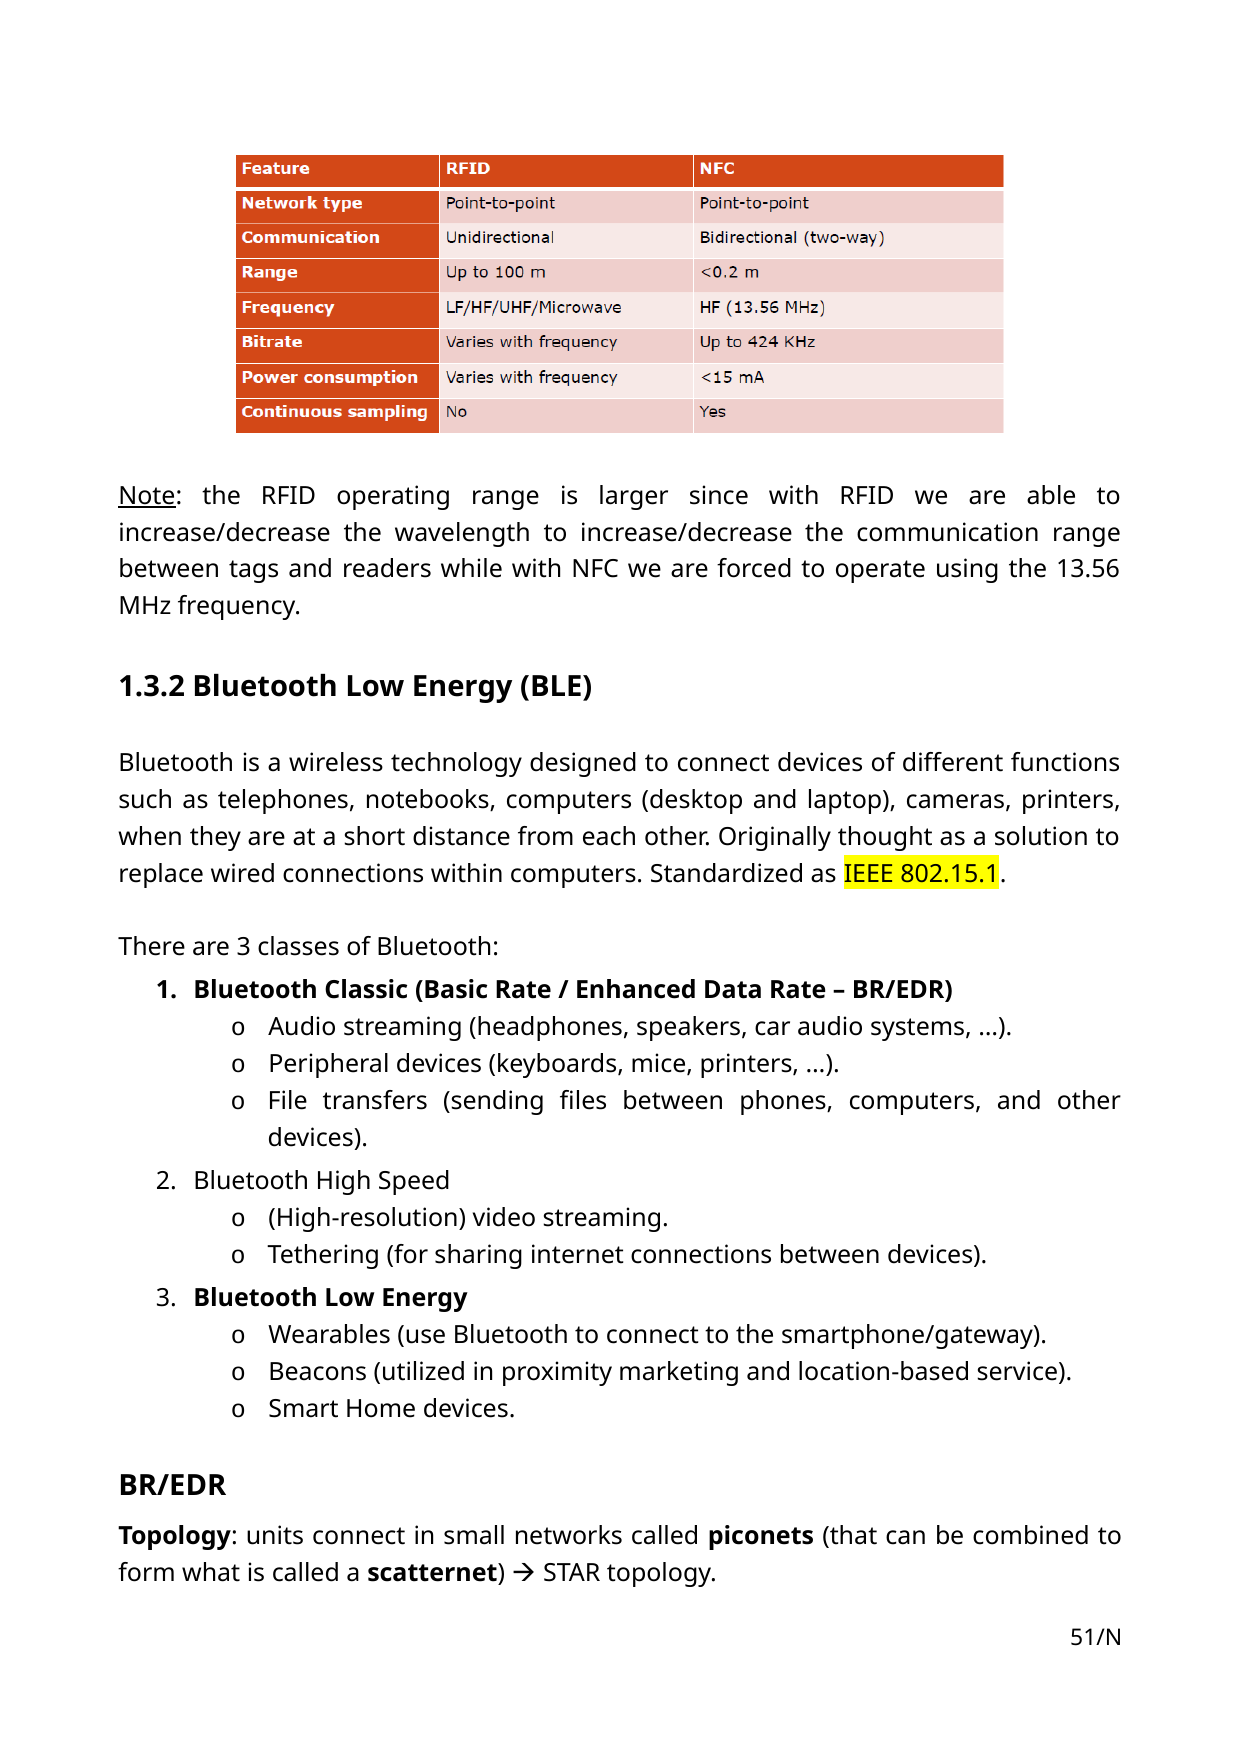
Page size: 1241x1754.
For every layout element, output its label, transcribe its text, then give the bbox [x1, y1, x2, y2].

picture [230, 147, 1011, 439]
list Beacons (utilized in proximity marketing and location-based service). [231, 1353, 1122, 1388]
list Audio streaming (headphones, speakers, car audio systems, …). [231, 1009, 1122, 1043]
list Smart Home devices. [231, 1390, 1122, 1425]
list (High-resolution) video streaming. [231, 1199, 1122, 1234]
list Bluetooth High Speed [156, 1163, 1122, 1197]
list Bluetooth Low Energy [156, 1280, 1122, 1314]
list File transfers (sending files between phones, computers, and other devices). [230, 1083, 1122, 1154]
text There are 3 classes of Bluetooth: [118, 929, 1122, 963]
list Tethering (for sharing internet connections between devices). [230, 1236, 1122, 1271]
list Peripheral devices (keyboards, mice, printers, …). [231, 1046, 1122, 1080]
text BR/EDR [118, 1464, 1122, 1504]
text Bluetooth is a wireless technology designed to connect devices of different functions such as telephones, notebooks, computers (desktop and laptop), cameras, printers, when they are at a short distance from each other. Originally thought as a solution to replace wired connections within computers. Standardized as IEEE 802.15.1. [118, 745, 1122, 889]
list Wearables (use Bluetooth to connect to the smartphone/gateway). [231, 1316, 1122, 1351]
subtitle 1.3.2 Bluetooth Low Energy (BLE) [118, 666, 1122, 705]
text Note: the RFID operating range is larger since with RFID we are able to increase/decrease the wavelength to increase/decrease the communication range between tags and readers while with NFC we are forced to operate using the 13.56 MHz frequency. [118, 477, 1122, 622]
text Topology: units connect in small networks called piconets (that can be combined to form what is called a scatternet) STAR topology. [118, 1517, 1122, 1588]
list Bluetooth Classic (Basic Rate / Enhanced Data Rate – BR/EDR) [156, 972, 1122, 1006]
